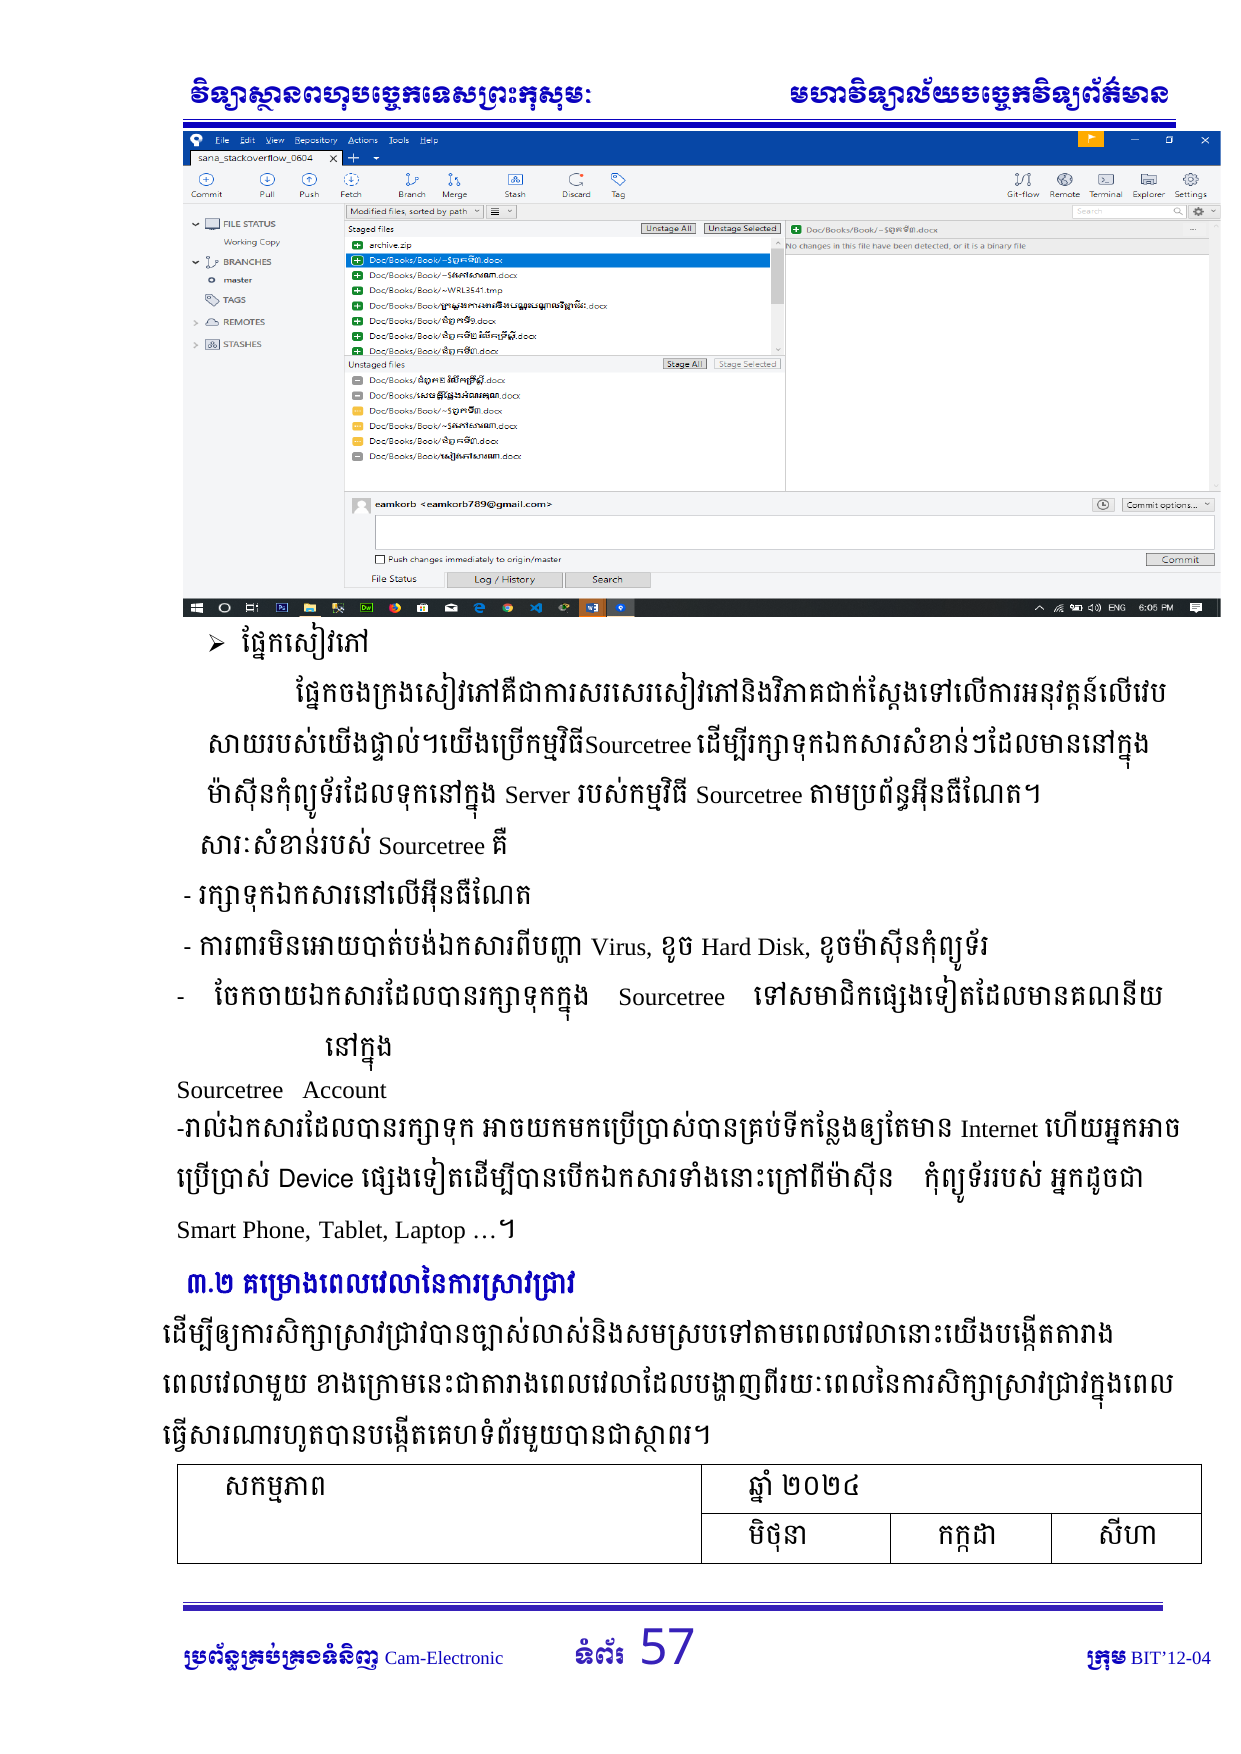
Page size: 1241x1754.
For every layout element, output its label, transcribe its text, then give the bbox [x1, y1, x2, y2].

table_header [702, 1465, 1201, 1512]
text - រក្សាទុកឯកសារនៅលើអ៊ីនធឺណែត [183, 874, 1163, 921]
text ផ្នែកសៀវភៅ [183, 622, 1163, 668]
text - ចែកចាយឯកសារដែលបានរក្សាទុកក្នុង Sourcetree ទៅសមាជិកផ្សេងទៀតដែលមានគណនីយនៅក្នុង [176, 974, 1163, 1072]
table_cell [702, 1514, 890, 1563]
text -​ ​ការពារមិនអោយបាត់បង់ឯកសារពីបញ្ហា Virus, ខូច Hard Disk, ខូចម៉ាស៊ីនកុំព្យូទ័រ [183, 924, 1163, 971]
picture [183, 131, 1221, 617]
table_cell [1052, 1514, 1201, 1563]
text Smart Phone, Tablet, Laptop …។ [176, 1207, 1163, 1254]
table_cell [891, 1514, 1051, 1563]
text Sourcetree ​ Account [176, 1075, 1163, 1104]
text -រាល់ឯកសារដែលបានរក្សាទុក អាចយកមកប្រើប្រាស់បានគ្រប់ទីកន្លែងឲ្យតែមាន Internet ហើយអ្នកអាច [176, 1106, 1181, 1153]
subtitle ៣.២ គម្រោងពេលវេលានៃការស្រាវជ្រាវ [186, 1262, 1163, 1309]
text ធ្វើសារណារហូតបានបង្កើតគេហទំព័រមួយបានជាស្ថាពរ។ [162, 1413, 1181, 1460]
text ដើម្បីឲ្យការសិក្សាស្រាវជ្រាវបានច្បាស់លាស់និងសមស្របទៅតាមពេលវេលានោះយើងបង្កើតតារាងពេលវេលាមួយ ខាងក្រោមនេះជាតារាងពេលវេលាដែលបង្ហាញពីរយៈពេលនៃការសិក្សាស្រាវជ្រាវក្នុងពេល [162, 1312, 1181, 1409]
text សារៈសំខាន់របស់ Sourcetree គឺ [199, 823, 1181, 870]
text ផ្នែកចងក្រងសៀវភៅគឺជាការសរសេរសៀវភៅនិងវិភាគជាក់ស្ដែងទៅលើការអនុវត្តន៍លើវេបសាយរបស់យើងផ្ទាល់។យើងប្រើកម្មវិធីSourcetreeដើម្បីរក្សាទុកឯកសារសំខាន់ៗដែលមាននៅក្នុងម៉ាស៊ីនកុំព្យូទ័រដែលទុកនៅក្នុង Server របស់កម្មវិធី Sourcetree តាមប្រព័ន្ធអ៊ីនធឺណែត។ [207, 672, 1181, 819]
text ប្រើប្រាស់ Device ផ្សេងទៀតដើម្បីបានបើកឯកសារទាំងនោះក្រៅពីម៉ាស៊ីន កុំព្យូទ័ររបស់ អ្នកដូចជា [176, 1157, 1181, 1204]
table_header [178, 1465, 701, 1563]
